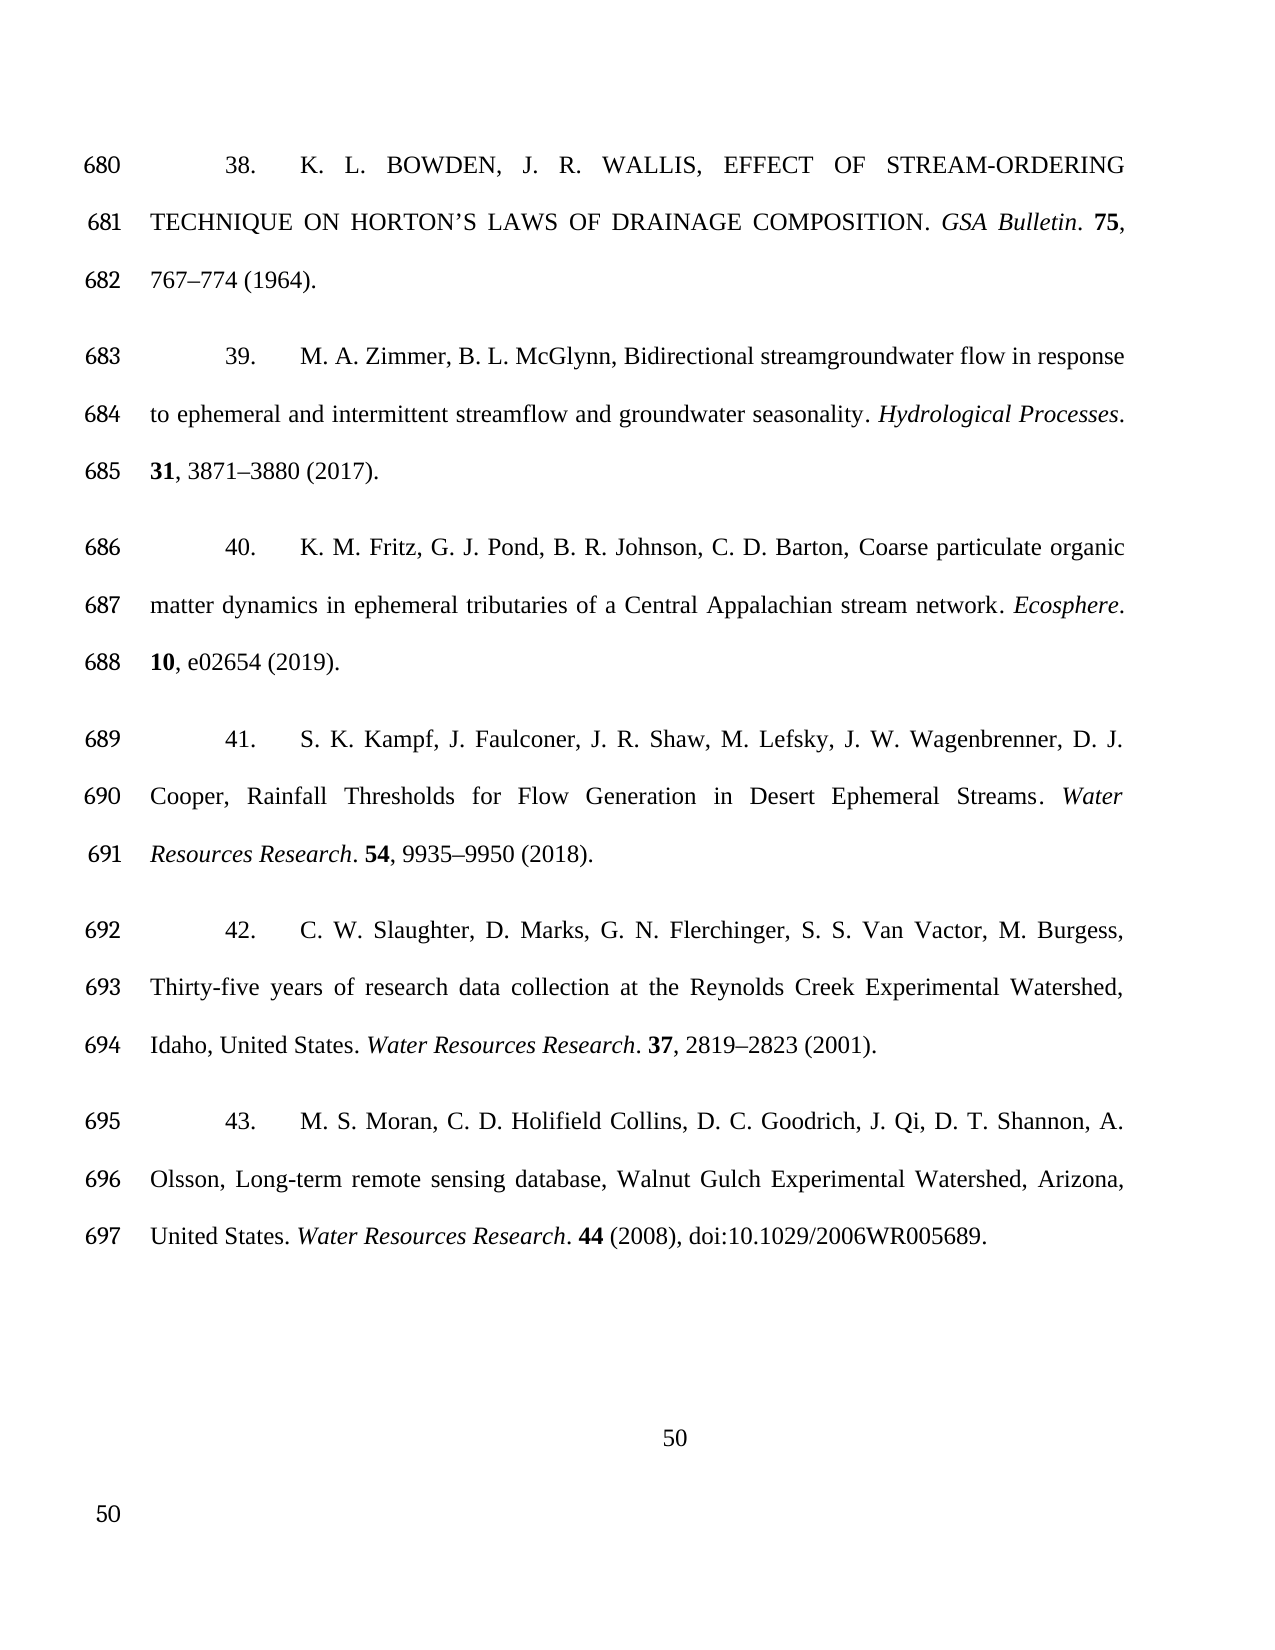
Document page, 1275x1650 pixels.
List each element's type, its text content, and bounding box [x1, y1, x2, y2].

text 40. K. M. Fritz, G. J. Pond, B. R. Johnson, C. D. Barton, Coarse particulate organic matter dynamics in ephemeral tributaries of a Central Appalachian stream network. Ecosphere. 10, e02654 (2019). [150, 532, 1125, 676]
text 43. M. S. Moran, C. D. Holifield Collins, D. C. Goodrich, J. Qi, D. T. Shannon, A. Olsson, Long-term remote sensing database, Walnut Gulch Experimental Watershed, Arizona, United States. Water Resources Research. 44 (2008), doi:10.1029/2006WR005689. [150, 1106, 1125, 1250]
text 41. S. K. Kampf, J. Faulconer, J. R. Shaw, M. Lefsky, J. W. Wagenbrenner, D. J. Cooper, Rainfall Thresholds for Flow Generation in Desert Ephemeral Streams. Water Resources Research. 54, 9935–9950 (2018). [150, 724, 1125, 867]
text 42. C. W. Slaughter, D. Marks, G. N. Flerchinger, S. S. Van Vactor, M. Burgess, Thirty-five years of research data collection at the Reynolds Creek Experimental Watershed, Idaho, United States. Water Resources Research. 37, 2819–2823 (2001). [150, 915, 1125, 1059]
text 38. K. L. BOWDEN, J. R. WALLIS, EFFECT OF STREAM-ORDERING TECHNIQUE ON HORTON’S LAWS OF DRAINAGE COMPOSITION. GSA Bulletin. 75, 767–774 (1964). [150, 150, 1125, 294]
text 39. M. A. Zimmer, B. L. McGlynn, Bidirectional streamgroundwater flow in response to ephemeral and intermittent streamflow and groundwater seasonality. Hydrological Processes. 31, 3871–3880 (2017). [150, 341, 1125, 485]
